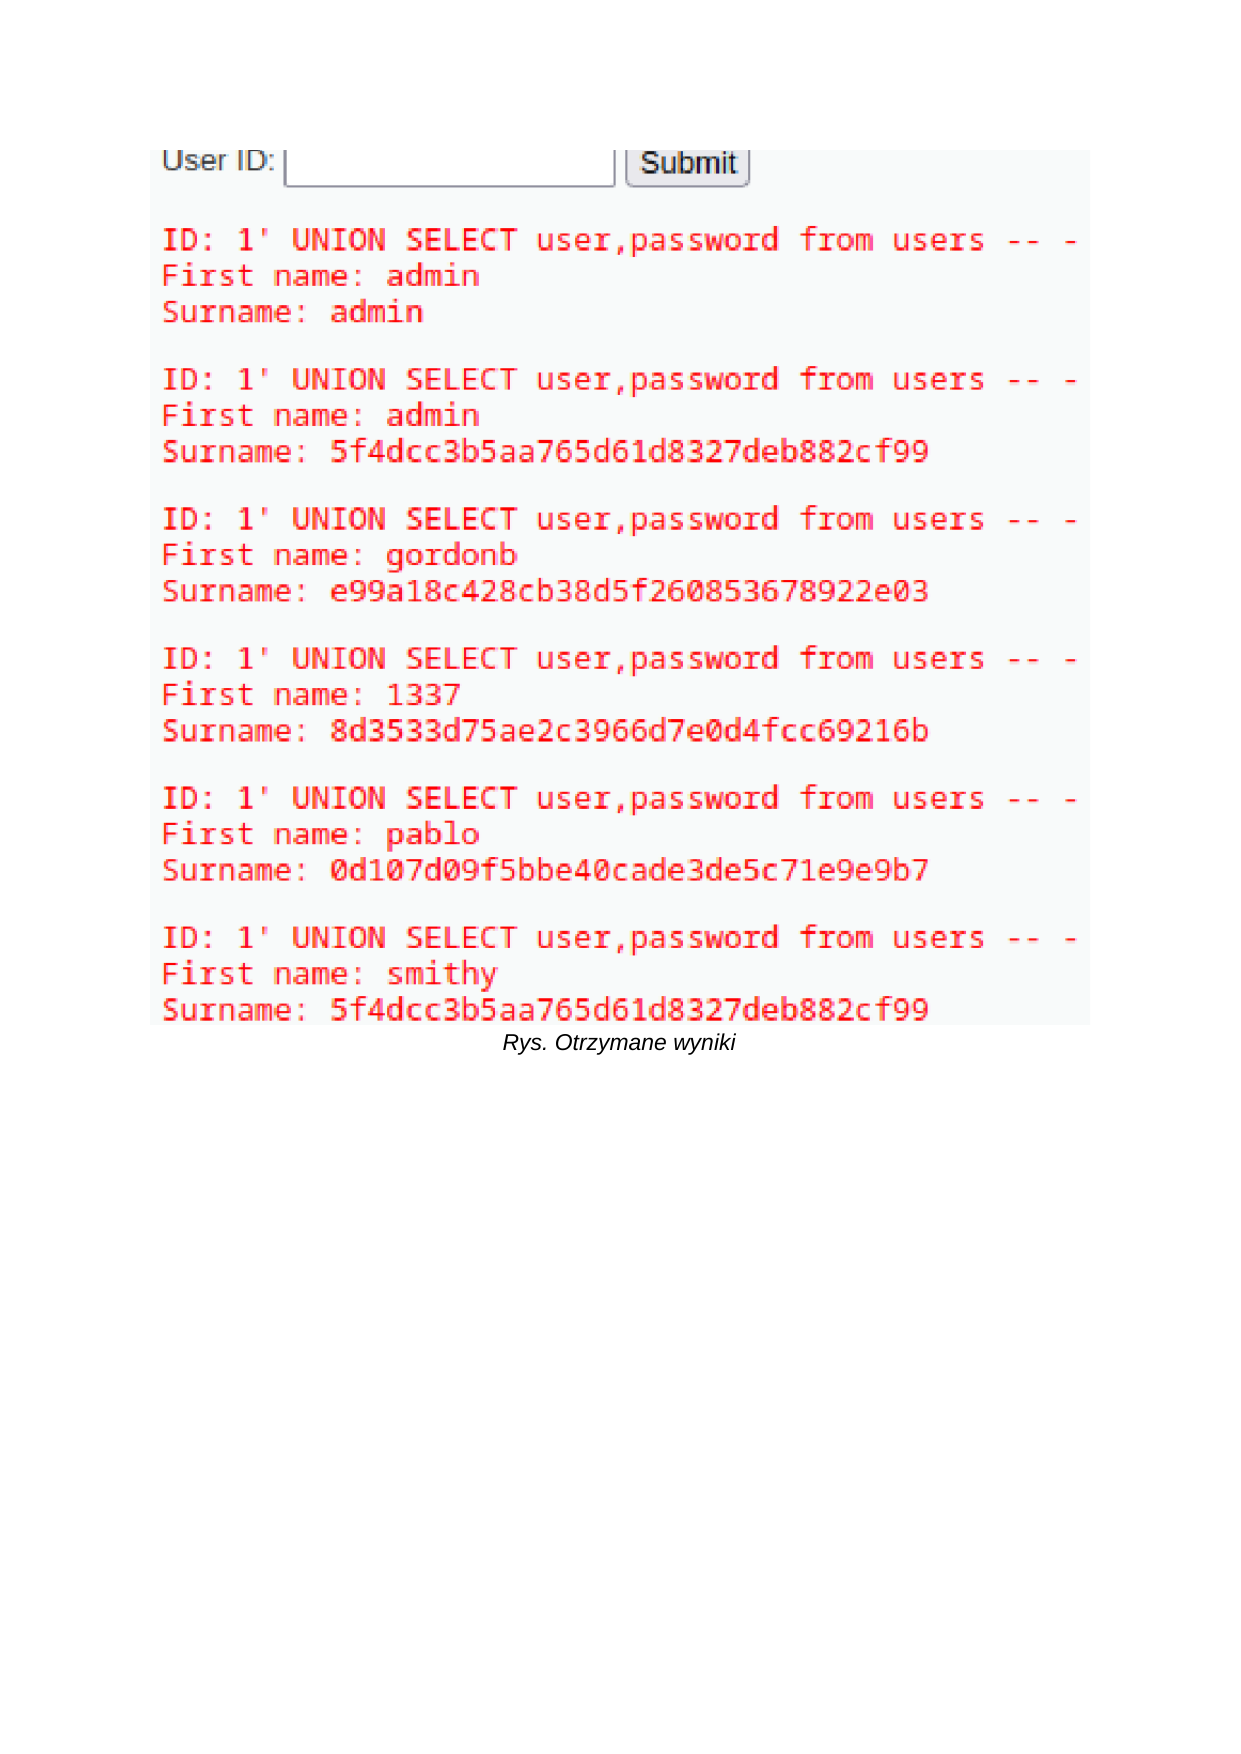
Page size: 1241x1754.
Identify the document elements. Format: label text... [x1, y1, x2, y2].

text Rys. Otrzymane wyniki [150, 1029, 1090, 1055]
picture [150, 150, 1091, 1025]
